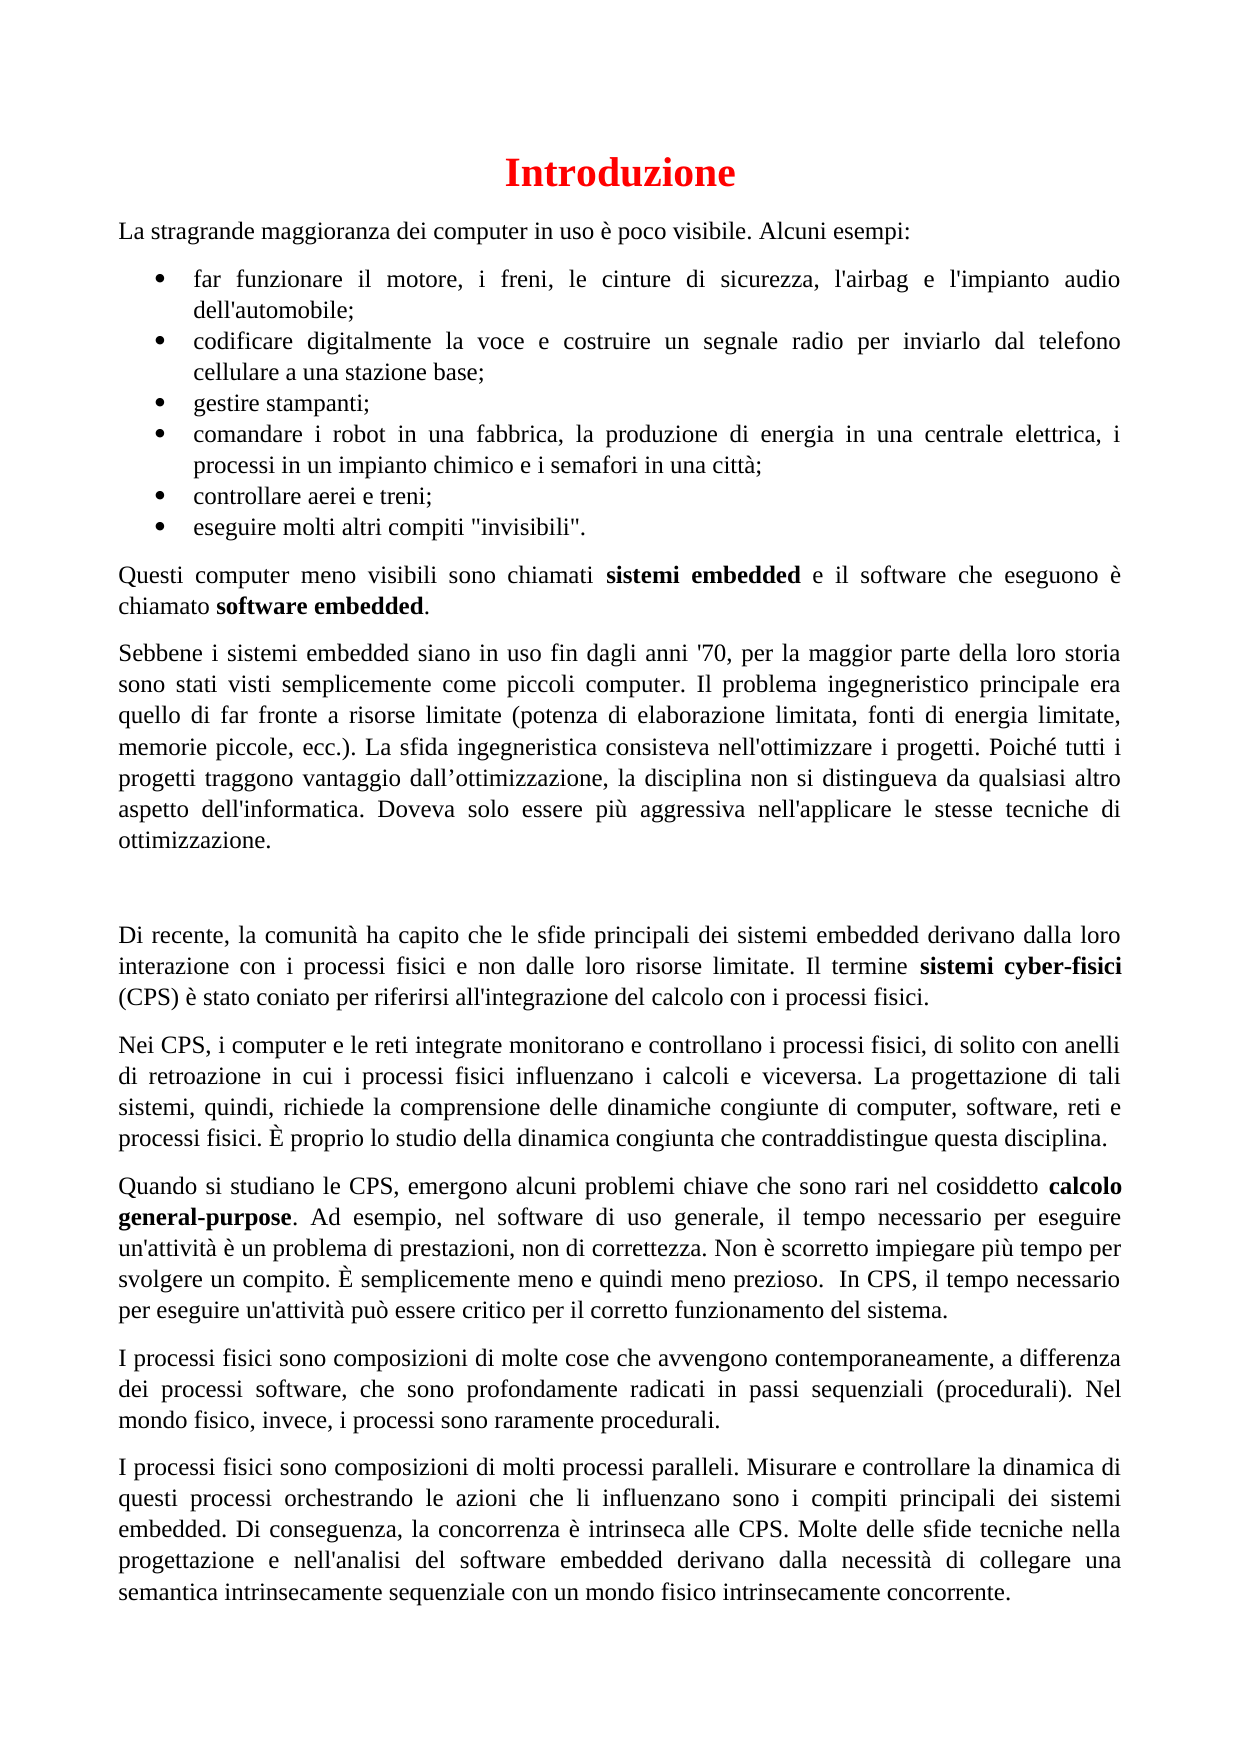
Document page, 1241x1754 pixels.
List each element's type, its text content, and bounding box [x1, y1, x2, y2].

text Di recente, la comunità ha capito che le sfide principali dei sistemi embedded derivano dalla loro interazione con i processi fisici e non dalle loro risorse limitate. Il termine sistemi cyber-fisici (CPS) è stato coniato per riferirsi all'integrazione del calcolo con i processi fisici. [118, 920, 1122, 1011]
list far funzionare il motore, i freni, le cinture di sicurezza, l'airbag e l'impianto audio dell'automobile; [156, 264, 1122, 323]
text La stragrande maggioranza dei computer in uso è poco visibile. Alcuni esempi: [118, 216, 1122, 245]
text I processi fisici sono composizioni di molte cose che avvengono contemporaneamente, a differenza dei processi software, che sono profondamente radicati in passi sequenziali (procedurali). Nel mondo fisico, invece, i processi sono raramente procedurali. [118, 1343, 1122, 1433]
text Introduzione [118, 148, 1122, 196]
text Questi computer meno visibili sono chiamati sistemi embedded e il software che eseguono è chiamato software embedded. [118, 560, 1122, 619]
list gestire stampanti; [156, 388, 1122, 417]
list controllare aerei e treni; [156, 481, 1122, 510]
list eseguire molti altri compiti "invisibili". [156, 512, 1122, 541]
list comandare i robot in una fabbrica, la produzione di energia in una centrale elettrica, i processi in un impianto chimico e i semafori in una città; [156, 419, 1122, 479]
text Sebbene i sistemi embedded siano in uso fin dagli anni '70, per la maggior parte della loro storia sono stati visti semplicemente come piccoli computer. Il problema ingegneristico principale era quello di far fronte a risorse limitate (potenza di elaborazione limitata, fonti di energia limitate, memorie piccole, ecc.). La sfida ingegneristica consisteva nell'ottimizzare i progetti. Poiché tutti i progetti traggono vantaggio dall’ottimizzazione, la disciplina non si distingueva da qualsiasi altro aspetto dell'informatica. Doveva solo essere più aggressiva nell'applicare le stesse tecniche di ottimizzazione. [118, 638, 1122, 853]
text Quando si studiano le CPS, emergono alcuni problemi chiave che sono rari nel cosiddetto calcolo general-purpose. Ad esempio, nel software di uso generale, il tempo necessario per eseguire un'attività è un problema di prestazioni, non di correttezza. Non è scorretto impiegare più tempo per svolgere un compito. È semplicemente meno e quindi meno prezioso. In CPS, il tempo necessario per eseguire un'attività può essere critico per il corretto funzionamento del sistema. [118, 1171, 1122, 1324]
list codificare digitalmente la voce e costruire un segnale radio per inviarlo dal telefono cellulare a una stazione base; [156, 326, 1122, 386]
text Nei CPS, i computer e le reti integrate monitorano e controllano i processi fisici, di solito con anelli di retroazione in cui i processi fisici influenzano i calcoli e viceversa. La progettazione di tali sistemi, quindi, richiede la comprensione delle dinamiche congiunte di computer, software, reti e processi fisici. È proprio lo studio della dinamica congiunta che contraddistingue questa disciplina. [118, 1030, 1122, 1152]
text I processi fisici sono composizioni di molti processi paralleli. Misurare e controllare la dinamica di questi processi orchestrando le azioni che li influenzano sono i compiti principali dei sistemi embedded. Di conseguenza, la concorrenza è intrinseca alle CPS. Molte delle sfide tecniche nella progettazione e nell'analisi del software embedded derivano dalla necessità di collegare una semantica intrinsecamente sequenziale con un mondo fisico intrinsecamente concorrente. [118, 1452, 1122, 1605]
